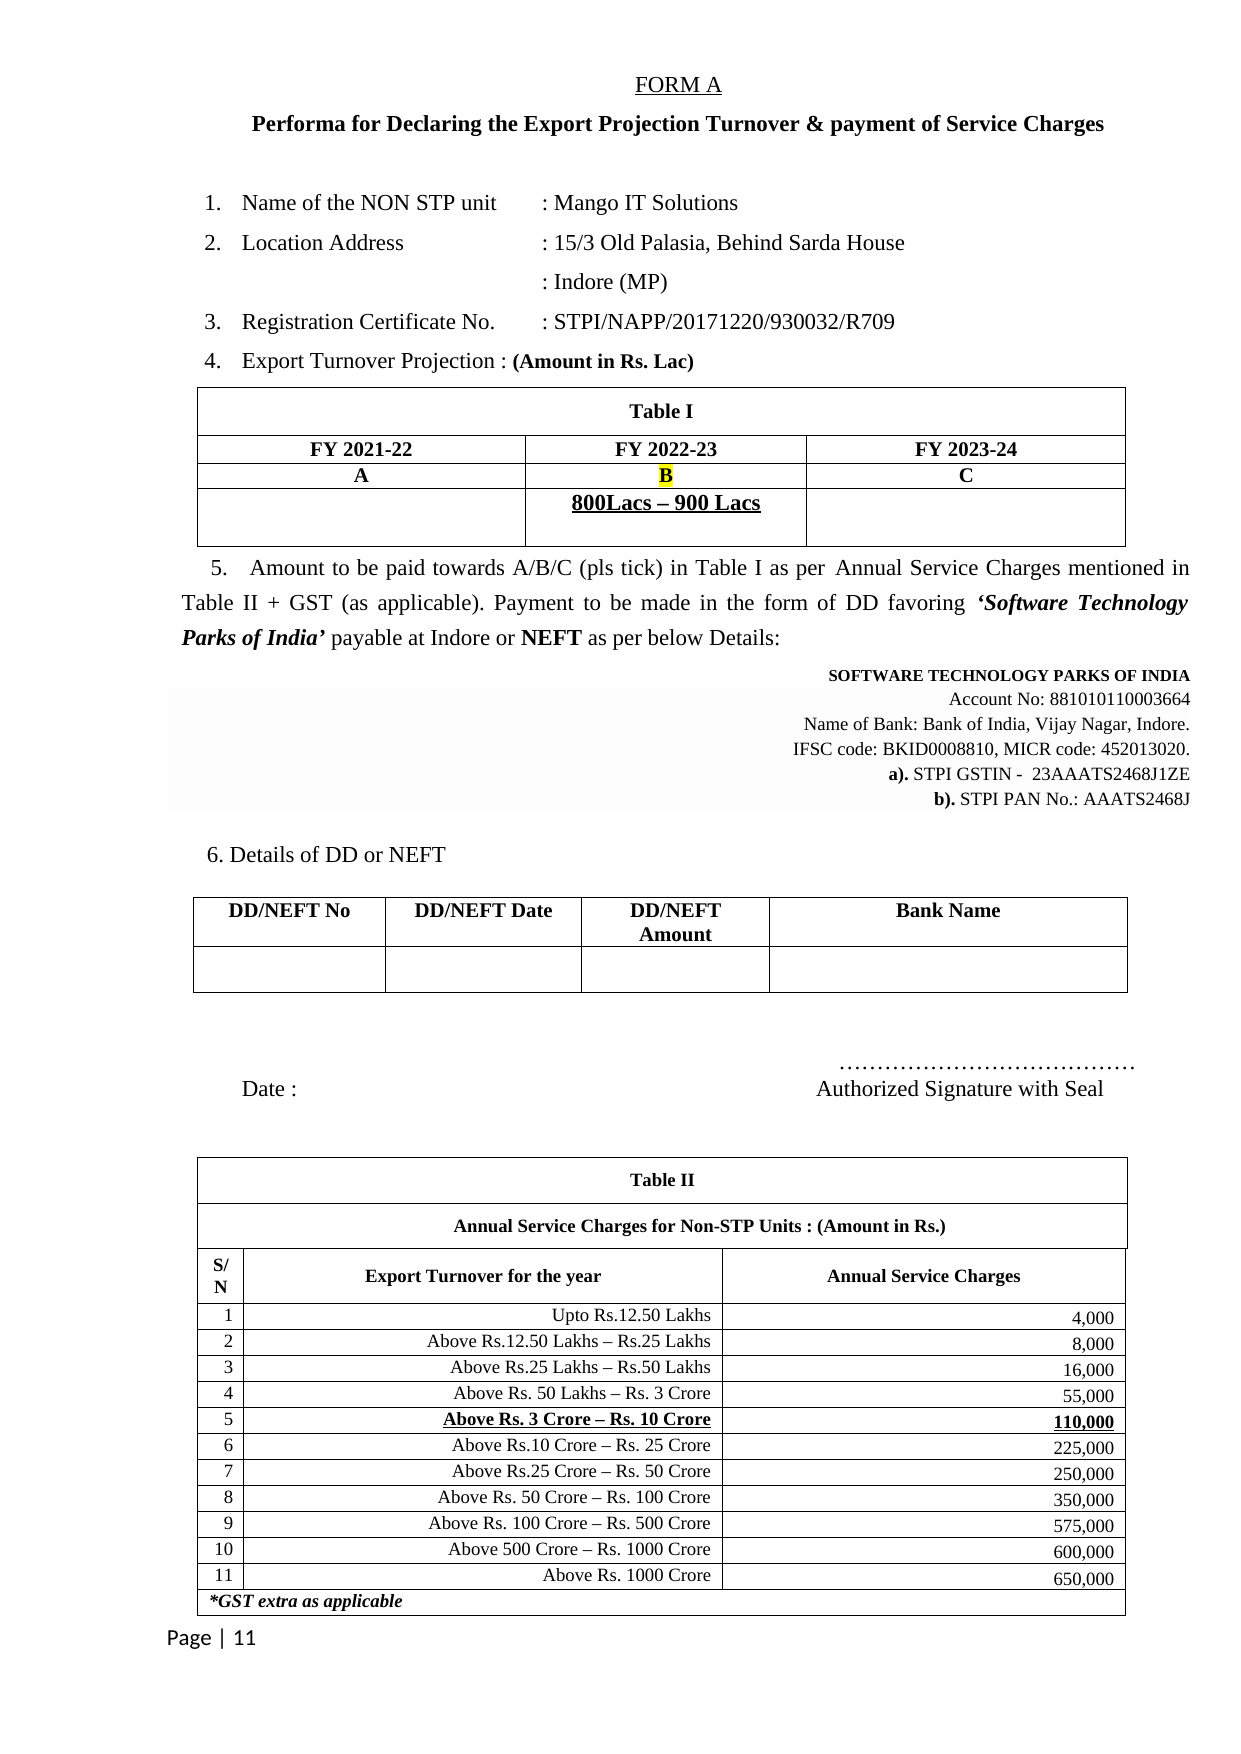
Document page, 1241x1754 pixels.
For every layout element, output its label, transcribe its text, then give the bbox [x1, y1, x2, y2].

table_cell A [198, 464, 525, 487]
table_cell B [526, 464, 659, 487]
table_cell 9 [198, 1512, 243, 1537]
table_cell [198, 489, 525, 546]
table_cell 4,000 [723, 1304, 1125, 1329]
text b). STPI PAN No.: AAATS2468J [167, 787, 1190, 809]
table_cell 110,000 [723, 1408, 1125, 1433]
list : Indore (MP) [542, 268, 1190, 294]
table_cell 6 [198, 1434, 243, 1459]
table_cell 8,000 [723, 1330, 1125, 1355]
table_cell Above Rs. 50 Crore – Rs. 100 Crore [244, 1486, 722, 1511]
text FORM A [167, 71, 1190, 97]
table_cell [807, 489, 1125, 546]
text IFSC code: BKID0008810, MICR code: 452013020. [167, 738, 1190, 759]
table_header Bank Name [770, 898, 1127, 946]
table_cell Above Rs. 50 Lakhs – Rs. 3 Crore [244, 1382, 722, 1407]
table_cell [770, 947, 1127, 992]
table_cell Export Turnover for the year [244, 1249, 722, 1303]
table_header Table II [198, 1158, 1127, 1202]
table_cell C [807, 464, 1125, 487]
text 6. Details of DD or NEFT [167, 841, 1190, 868]
table_cell B [673, 464, 806, 487]
table_header DD/NEFT Date [386, 898, 581, 946]
table_cell S/N [198, 1249, 243, 1303]
table_cell Above Rs.25 Lakhs – Rs.50 Lakhs [244, 1356, 722, 1381]
table_cell FY 2023-24 [807, 436, 1125, 462]
table_cell 10 [198, 1538, 243, 1563]
table_cell 650,000 [723, 1564, 1125, 1589]
table_cell 55,000 [723, 1382, 1125, 1407]
table_cell [194, 947, 385, 992]
list Registration Certificate No. : STPI/NAPP/20171220/930032/R709 [204, 308, 1190, 334]
list Name of the NON STP unit : Mango IT Solutions [204, 189, 1190, 216]
table_cell Annual Service Charges [723, 1249, 1125, 1303]
text 5. Amount to be paid towards A/B/C (pls tick) in Table I as per Annual Service Charges mentioned in Table II + GST (as applicable). Payment to be made in the form of DD favoring ‘Software Technology Parks of India’ payable at Indore or NEFT as per below Details: [181, 547, 1190, 653]
table_cell 7 [198, 1460, 243, 1485]
table_cell 800Lacs – 900 Lacs [526, 489, 806, 546]
table_cell 600,000 [723, 1538, 1125, 1563]
text SOFTWARE TECHNOLOGY PARKS OF INDIA [211, 653, 1190, 688]
text a). STPI GSTIN - 23AAATS2468J1ZE [167, 763, 1190, 784]
list Export Turnover Projection : (Amount in Rs. Lac) [204, 347, 1190, 373]
text Account No: 881010110003664 [167, 688, 1190, 710]
table_cell Above Rs.10 Crore – Rs. 25 Crore [244, 1434, 722, 1459]
table_cell *GST extra as applicable [198, 1590, 1125, 1615]
table_cell FY 2022-23 [526, 436, 806, 462]
table_cell [386, 947, 581, 992]
table_cell [582, 947, 769, 992]
list ………………………………… [692, 1048, 1190, 1075]
table_cell Upto Rs.12.50 Lakhs [244, 1304, 722, 1329]
list Location Address : 15/3 Old Palasia, Behind Sarda House [204, 229, 1190, 255]
table_cell 11 [198, 1564, 243, 1589]
table_cell 350,000 [723, 1486, 1125, 1511]
table_cell Annual Service Charges for Non-STP Units : (Amount in Rs.) [198, 1204, 1127, 1248]
table_cell Above Rs. 1000 Crore [244, 1564, 722, 1589]
table_cell Above Rs.25 Crore – Rs. 50 Crore [244, 1460, 722, 1485]
table_cell 8 [198, 1486, 243, 1511]
text Performa for Declaring the Export Projection Turnover & payment of Service Charges [167, 110, 1190, 137]
table_cell Above 500 Crore – Rs. 1000 Crore [244, 1538, 722, 1563]
table_cell 250,000 [723, 1460, 1125, 1485]
table_cell 4 [198, 1382, 243, 1407]
table_cell 2 [198, 1330, 243, 1355]
table_cell Above Rs. 3 Crore – Rs. 10 Crore [244, 1408, 722, 1433]
table_cell 1 [198, 1304, 243, 1329]
table_header Table I [198, 388, 1125, 435]
table_cell Above Rs.12.50 Lakhs – Rs.25 Lakhs [244, 1330, 722, 1355]
table_cell 575,000 [723, 1512, 1125, 1537]
table_header DD/NEFT No [194, 898, 385, 946]
table_cell 16,000 [723, 1356, 1125, 1381]
table_cell 225,000 [723, 1434, 1125, 1459]
text Name of Bank: Bank of India, Vijay Nagar, Indore. [167, 713, 1190, 734]
table_header DD/NEFT Amount [582, 898, 769, 946]
table_cell FY 2021-22 [198, 436, 525, 462]
table_cell 5 [198, 1408, 243, 1433]
table_cell Above Rs. 100 Crore – Rs. 500 Crore [244, 1512, 722, 1537]
list Date : Authorized Signature with Seal [242, 1075, 1190, 1101]
table_cell 3 [198, 1356, 243, 1381]
